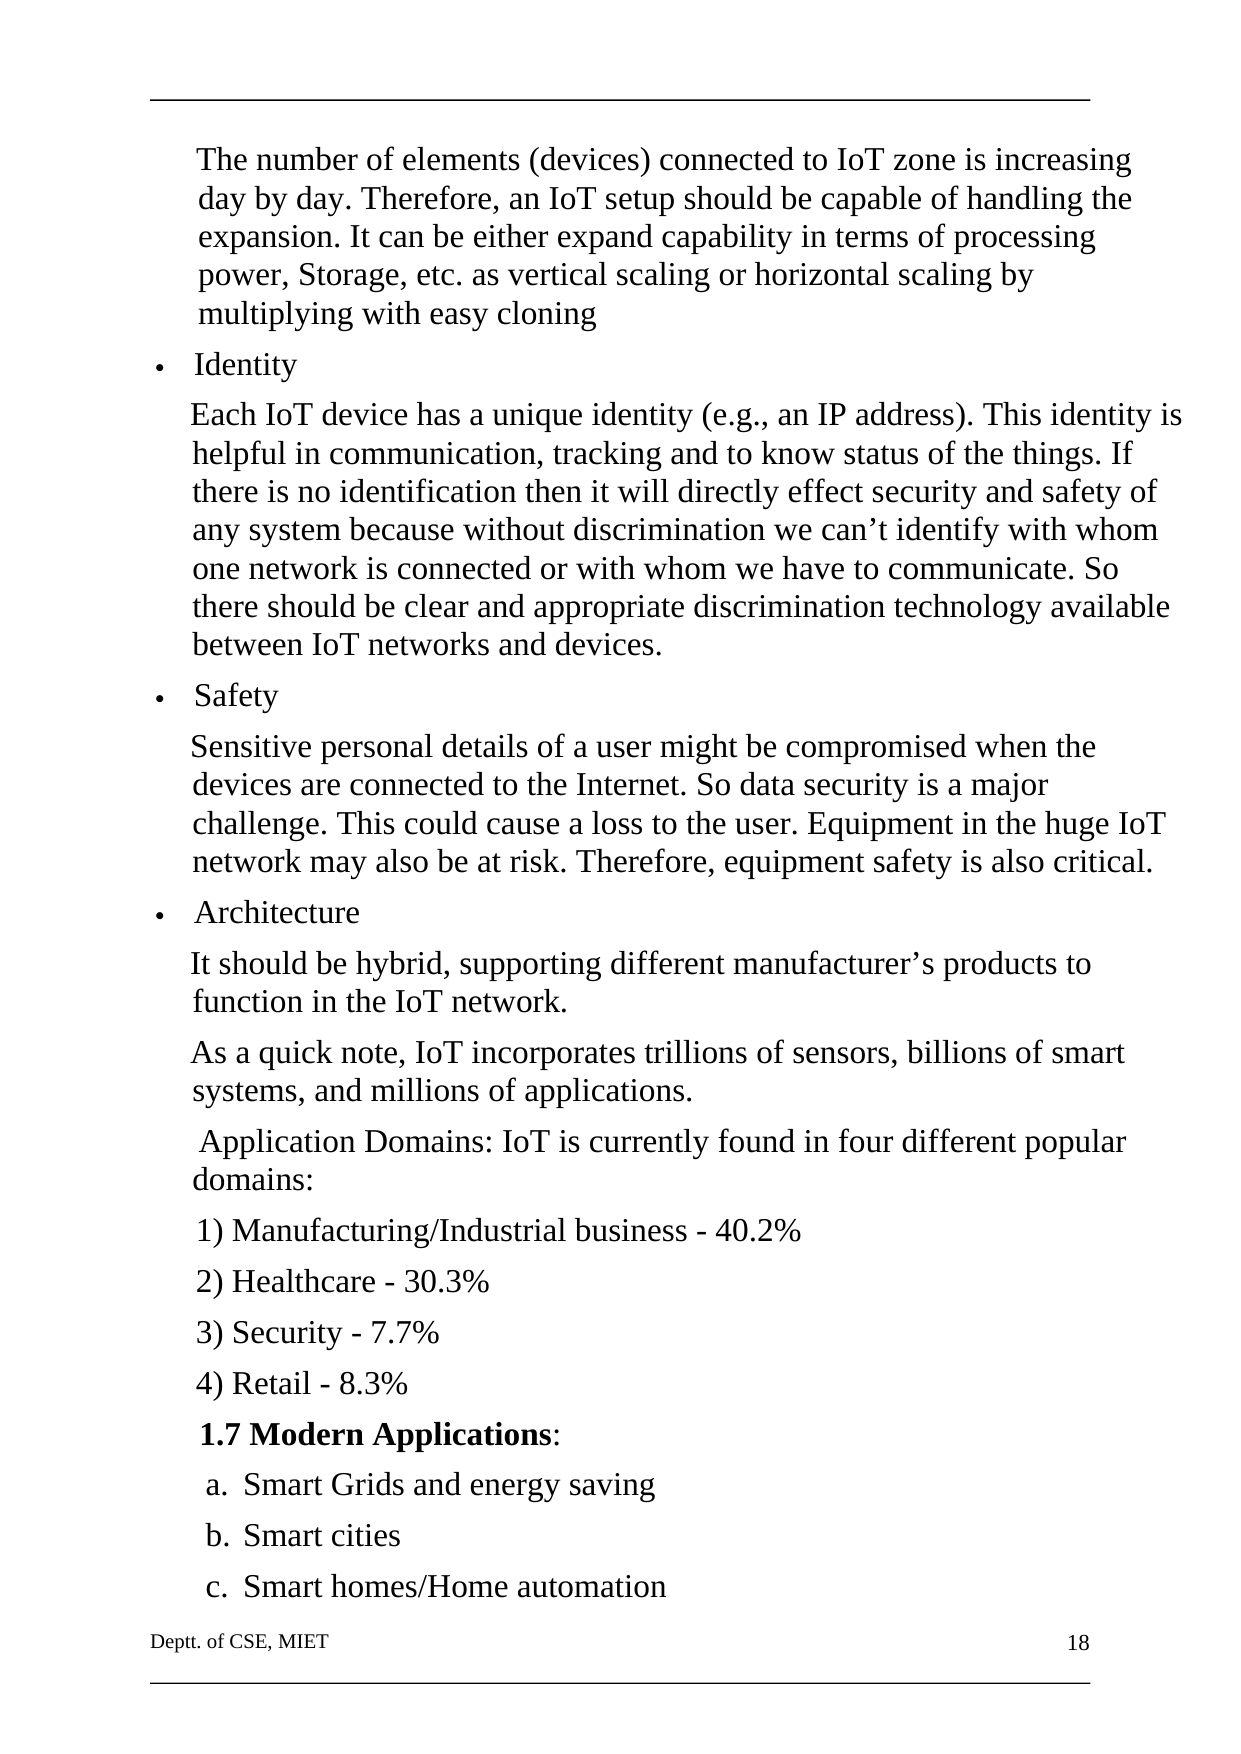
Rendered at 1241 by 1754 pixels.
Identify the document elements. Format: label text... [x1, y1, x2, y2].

subtitle Sensitive personal details of a user might be compromised when the devices are connected to the Internet. So data security is a major challenge. This could cause a loss to the user. Equipment in the huge IoT network may also be at risk. Therefore, equipment safety is also critical. [148, 726, 1188, 879]
subtitle It should be hybrid, supporting different manufacturer’s products to function in the IoT network. [148, 943, 1188, 1019]
subtitle Safety [156, 675, 1188, 714]
subtitle Application Domains: IoT is currently found in four different popular domains: [148, 1121, 1188, 1198]
subtitle As a quick note, IoT incorporates trillions of sensors, billions of smart systems, and millions of applications. [148, 1032, 1188, 1109]
subtitle Smart Grids and energy saving [205, 1464, 1188, 1503]
subtitle Smart homes/Home automation [205, 1566, 1188, 1604]
subtitle Each IoT device has a unique identity (e.g., an IP address). This identity is helpful in communication, tracking and to know status of the things. If there is no identification then it will directly effect security and safety of any system because without discrimination we can’t identify with whom one network is connected or with whom we have to communicate. So there should be clear and appropriate discrimination technology available between IoT networks and devices. [148, 394, 1188, 663]
subtitle 3) Security - 7.7% [196, 1312, 1188, 1350]
subtitle 2) Healthcare - 30.3% [196, 1261, 1188, 1299]
subtitle 1) Manufacturing/Industrial business - 40.2% [196, 1210, 1188, 1249]
subtitle Architecture [156, 892, 1188, 930]
subtitle Identity [156, 344, 1188, 382]
subtitle The number of elements (devices) connected to IoT zone is increasing day by day. Therefore, an IoT setup should be capable of handling the expansion. It can be either expand capability in terms of processing power, Storage, etc. as vertical scaling or horizontal scaling by multiplying with easy cloning [154, 139, 1188, 331]
subtitle 1.7 Modern Applications: [199, 1414, 1188, 1452]
subtitle 4) Retail - 8.3% [196, 1363, 1188, 1401]
subtitle Smart cities [205, 1515, 1188, 1554]
